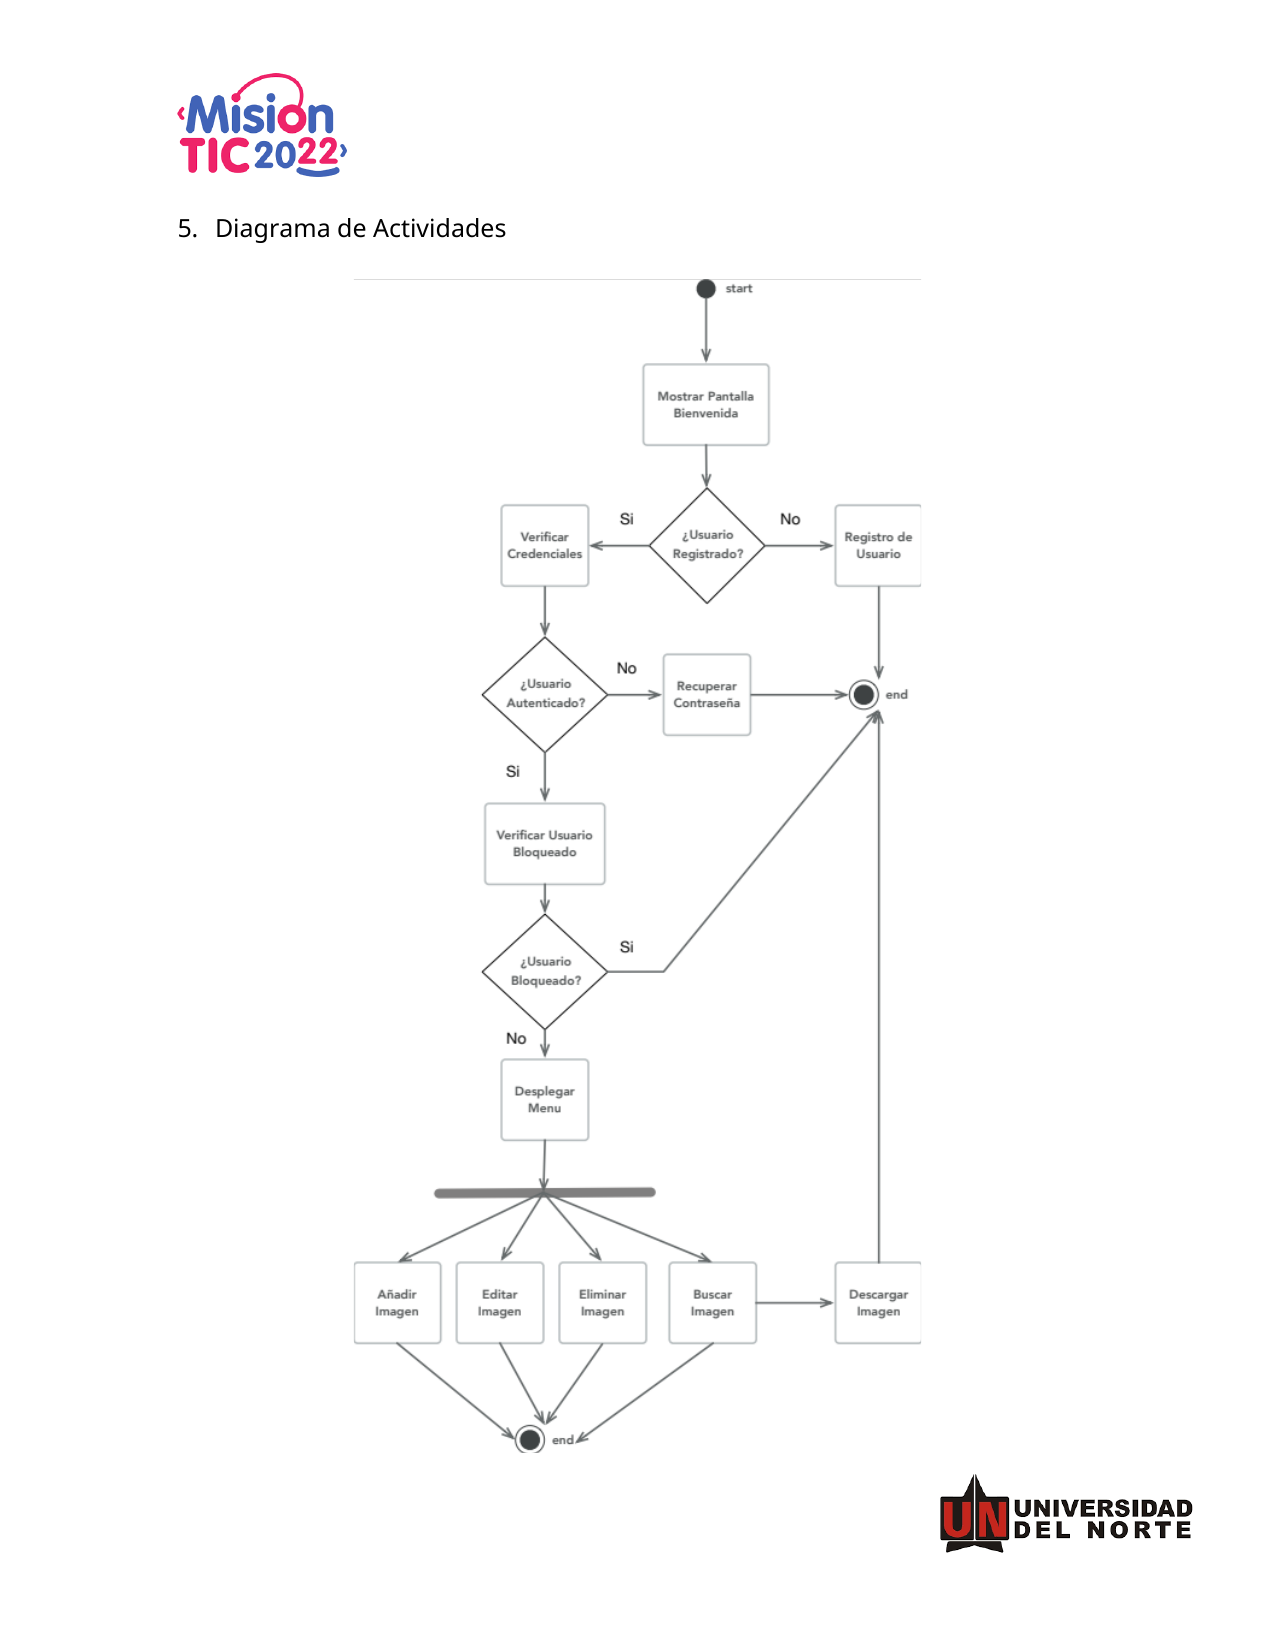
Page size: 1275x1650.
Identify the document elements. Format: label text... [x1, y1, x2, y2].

picture [177, 73, 347, 177]
picture [928, 1459, 1202, 1563]
list Diagrama de Actividades [177, 211, 1098, 245]
